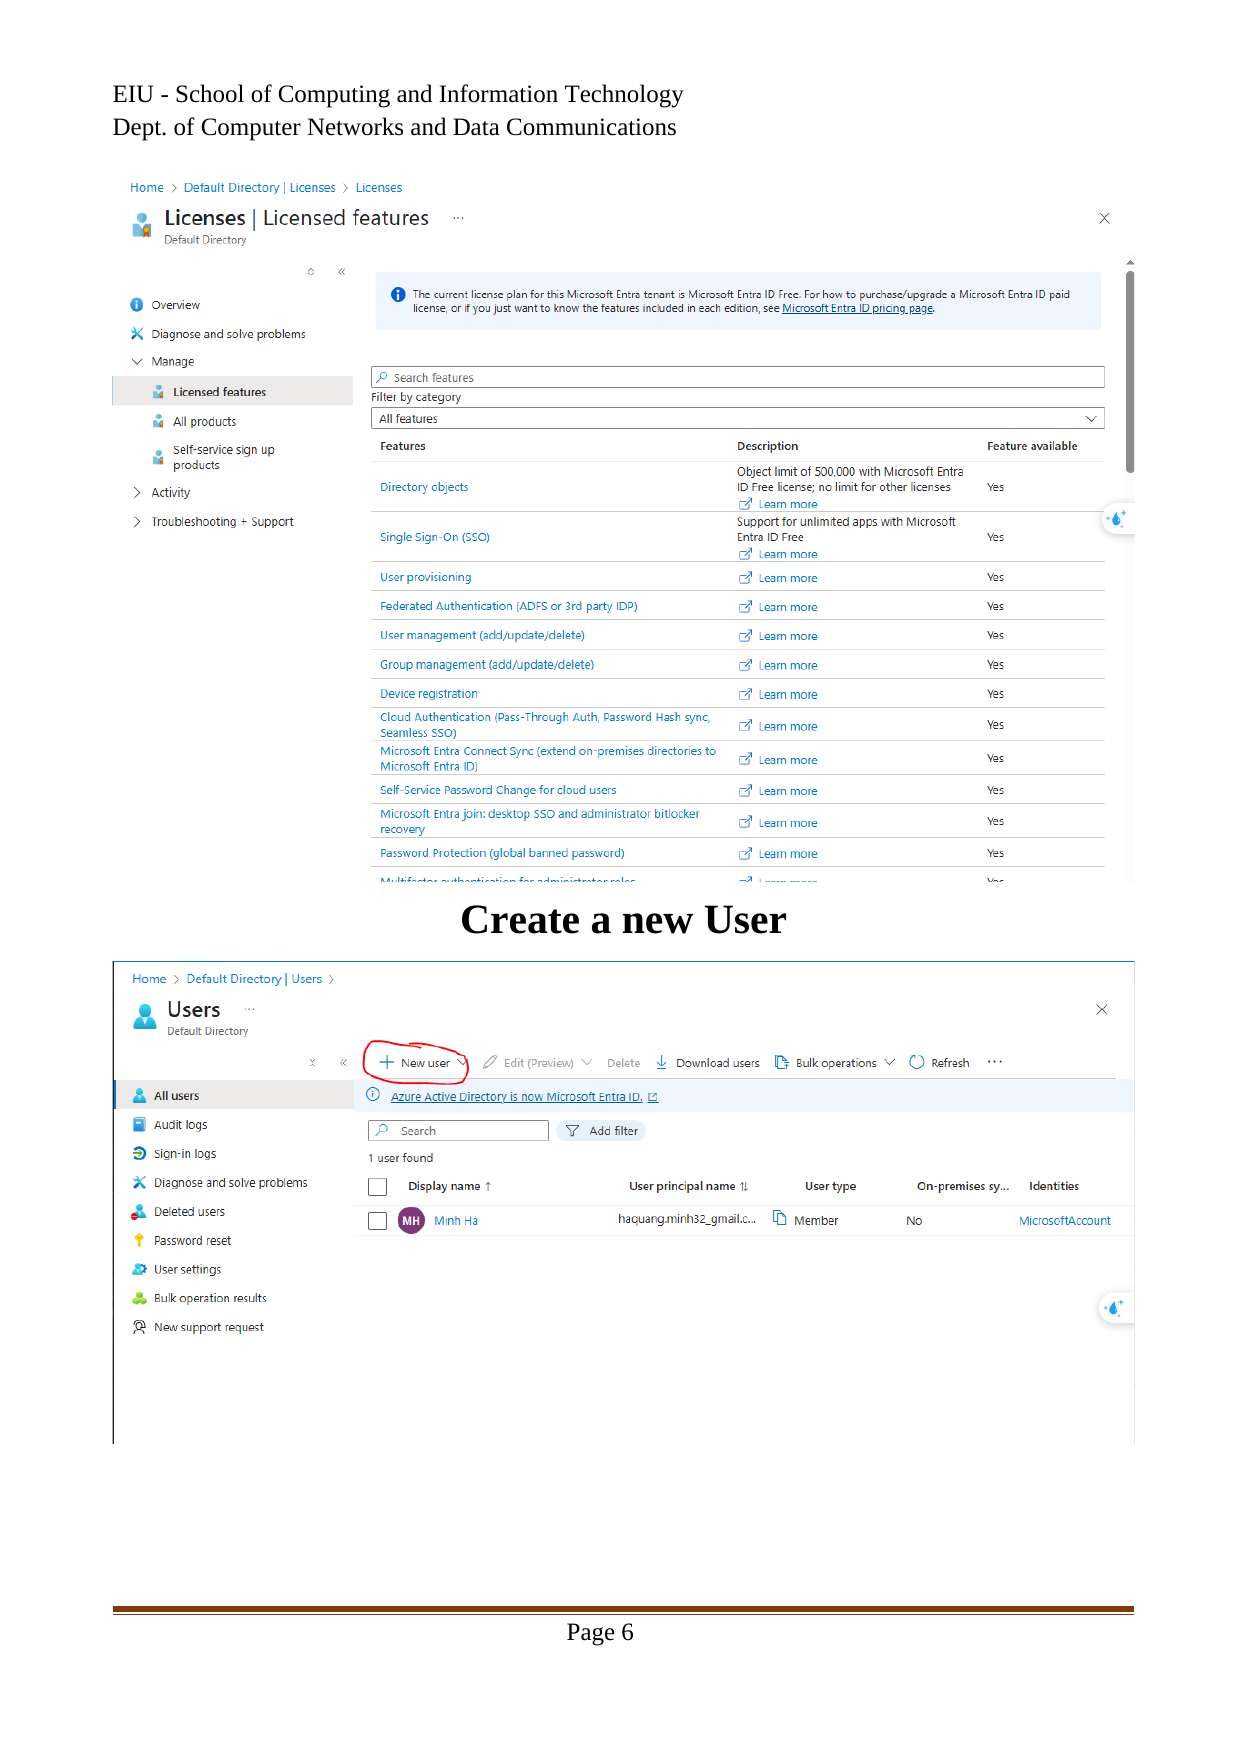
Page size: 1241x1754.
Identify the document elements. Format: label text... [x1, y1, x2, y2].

text Create a new User [112, 895, 1134, 943]
picture [112, 173, 1135, 882]
picture [112, 961, 1135, 1444]
